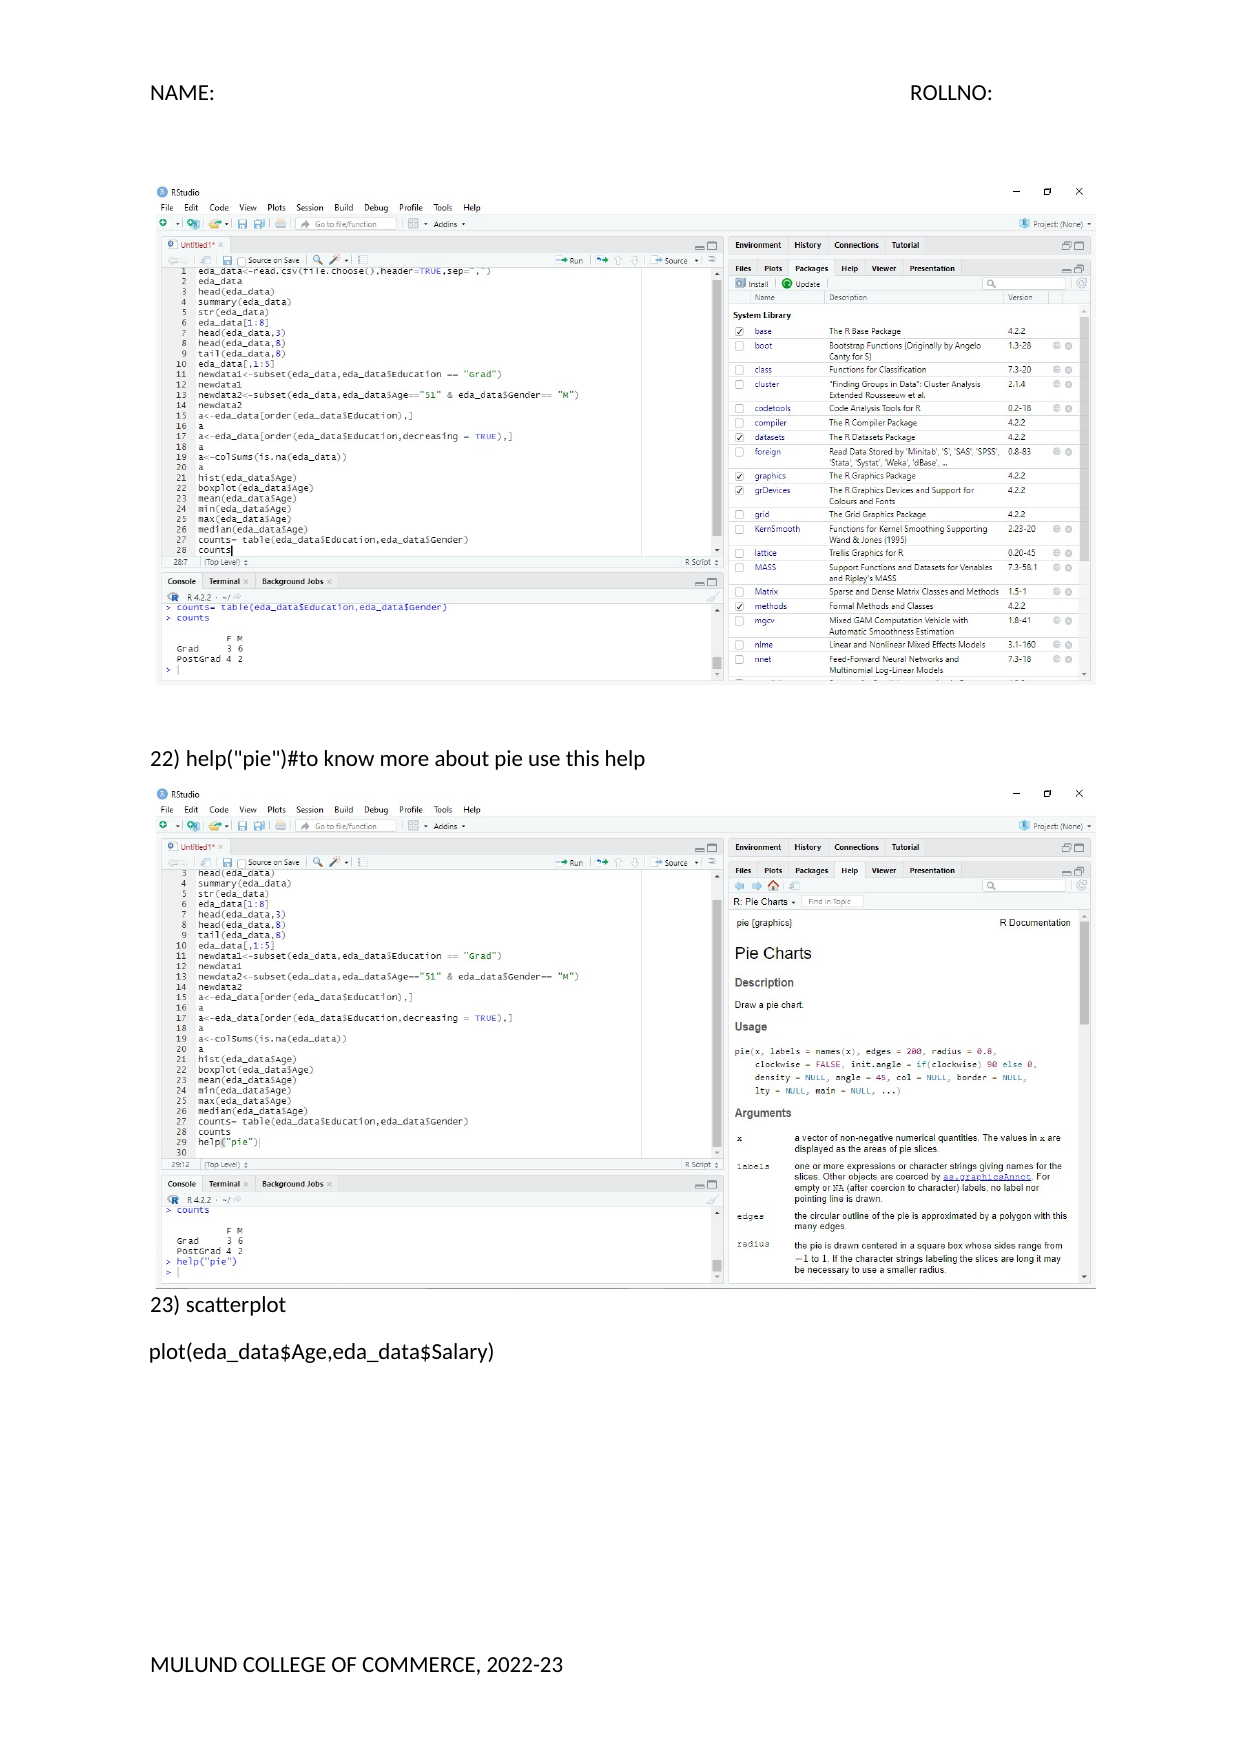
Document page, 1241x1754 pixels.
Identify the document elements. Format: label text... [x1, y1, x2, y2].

picture [155, 786, 1096, 1289]
list help("pie")#to know more about pie use this help [150, 744, 1096, 772]
list scatterplot [150, 1291, 1096, 1318]
picture [155, 184, 1096, 685]
text plot(eda_data$Age,eda_data$Salary) [148, 1337, 1096, 1365]
